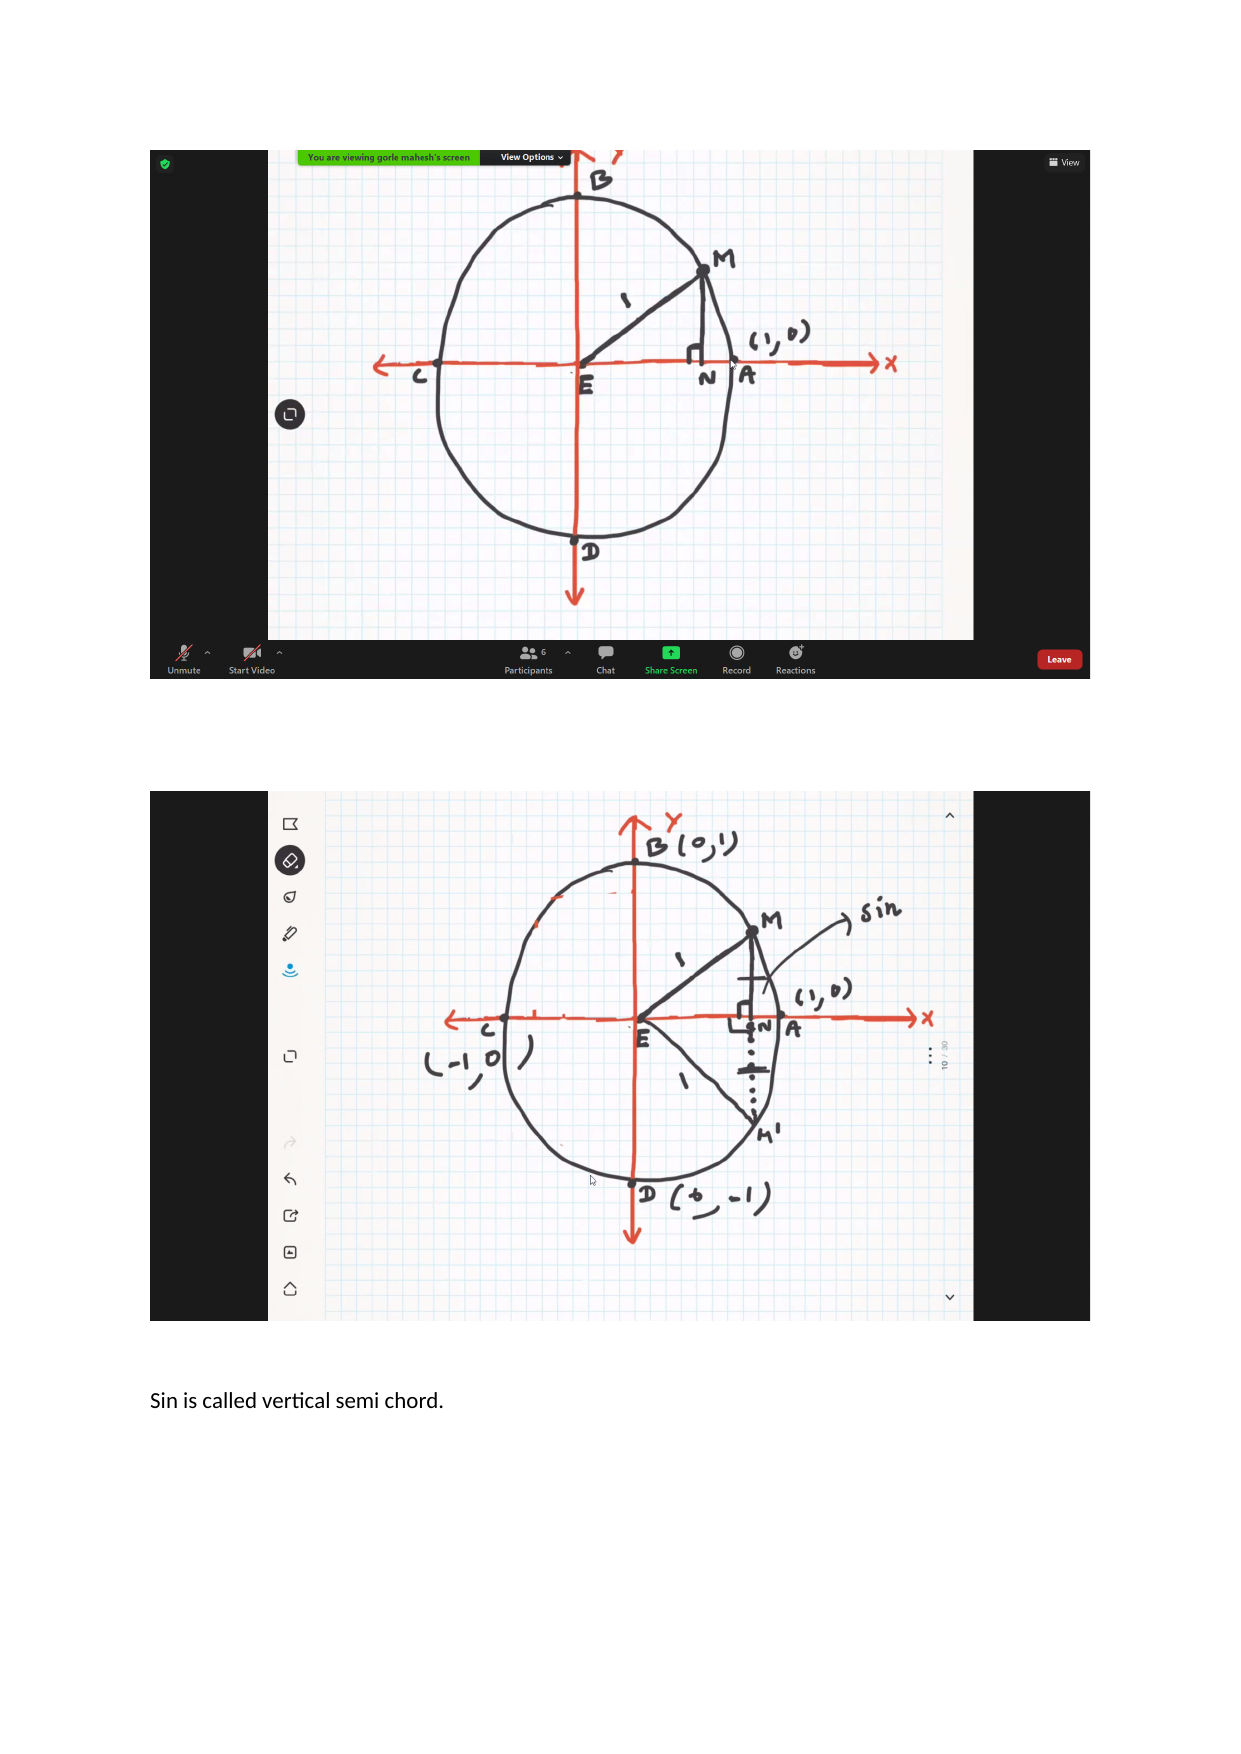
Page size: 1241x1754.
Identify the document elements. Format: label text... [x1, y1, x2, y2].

text Sin is called vertical semi chord. [150, 1386, 1090, 1414]
picture [150, 791, 1091, 1321]
picture [150, 150, 1091, 679]
